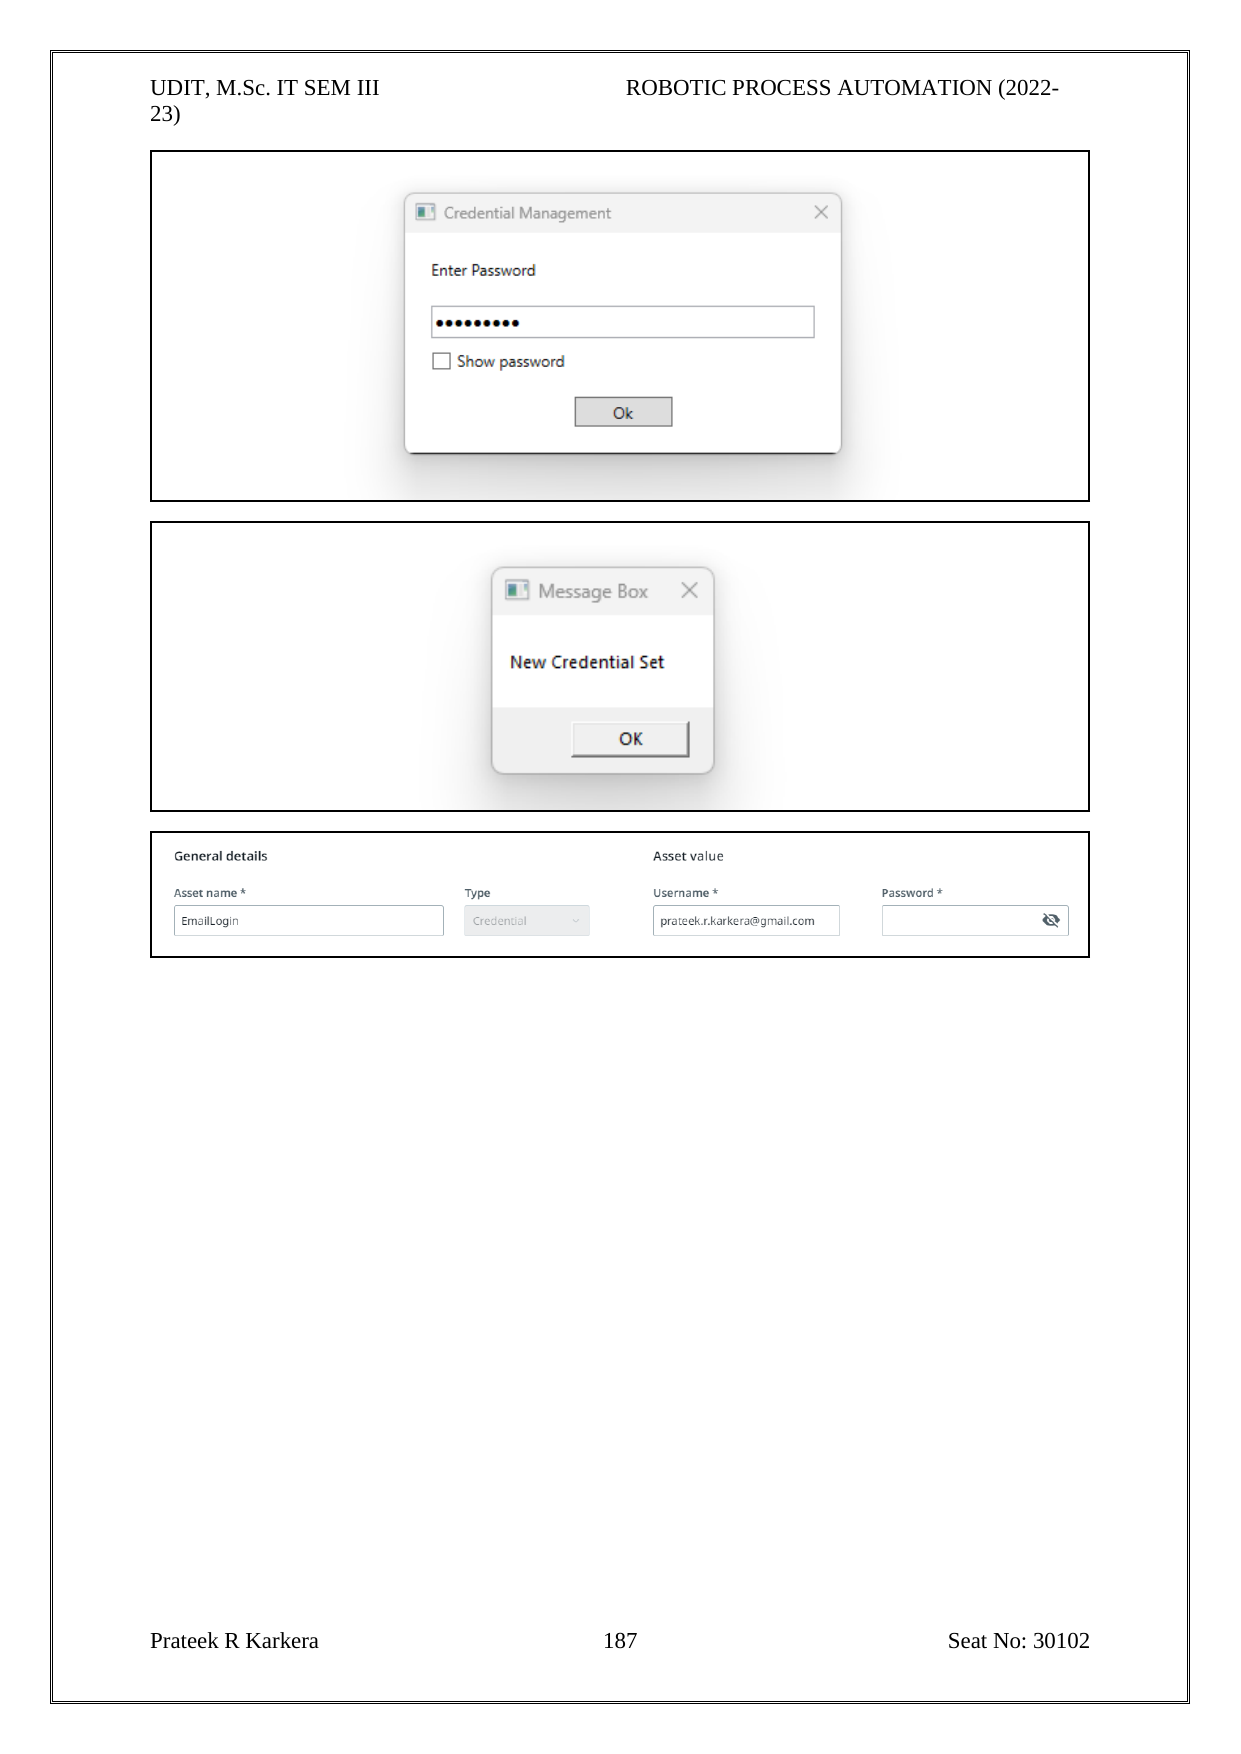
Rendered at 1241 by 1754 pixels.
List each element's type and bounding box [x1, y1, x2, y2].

picture [152, 152, 1088, 500]
picture [152, 833, 1088, 956]
picture [152, 523, 1088, 810]
